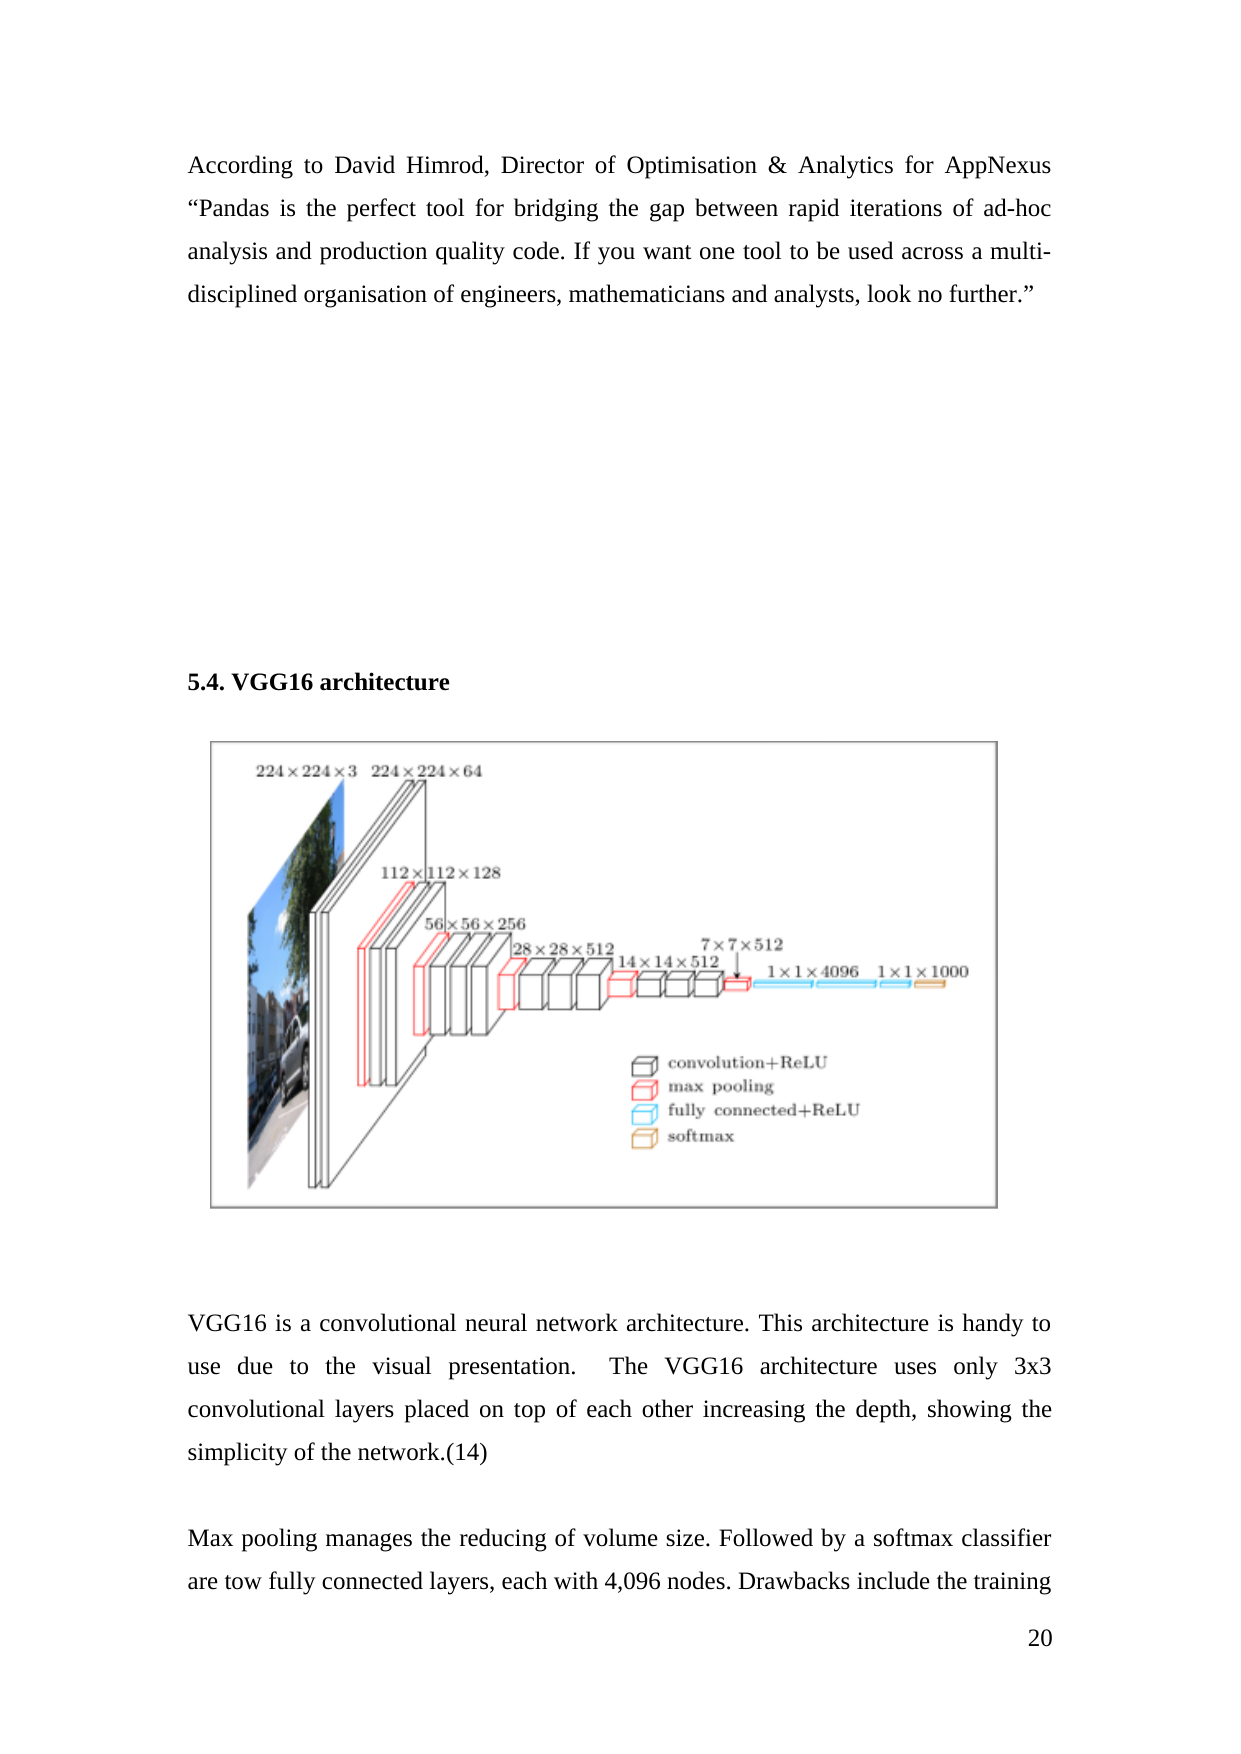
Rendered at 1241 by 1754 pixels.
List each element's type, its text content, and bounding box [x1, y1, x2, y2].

text VGG16 is a convolutional neural network architecture. This architecture is handy to use due to the visual presentation. The VGG16 architecture uses only 3x3 convolutional layers placed on top of each other increasing the depth, showing the simplicity of the network.(14) [187, 1308, 1053, 1466]
text 5.4. VGG16 architecture [187, 667, 1053, 696]
text According to David Himrod, Director of Optimisation & Analytics for AppNexus “Pandas is the perfect tool for bridging the gap between rapid iterations of ad-hoc analysis and production quality code. If you want one tool to be used across a multi-disciplined organisation of engineers, mathematicians and analysts, look no further.” [187, 150, 1053, 308]
picture [210, 741, 998, 1211]
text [187, 1523, 1053, 1595]
